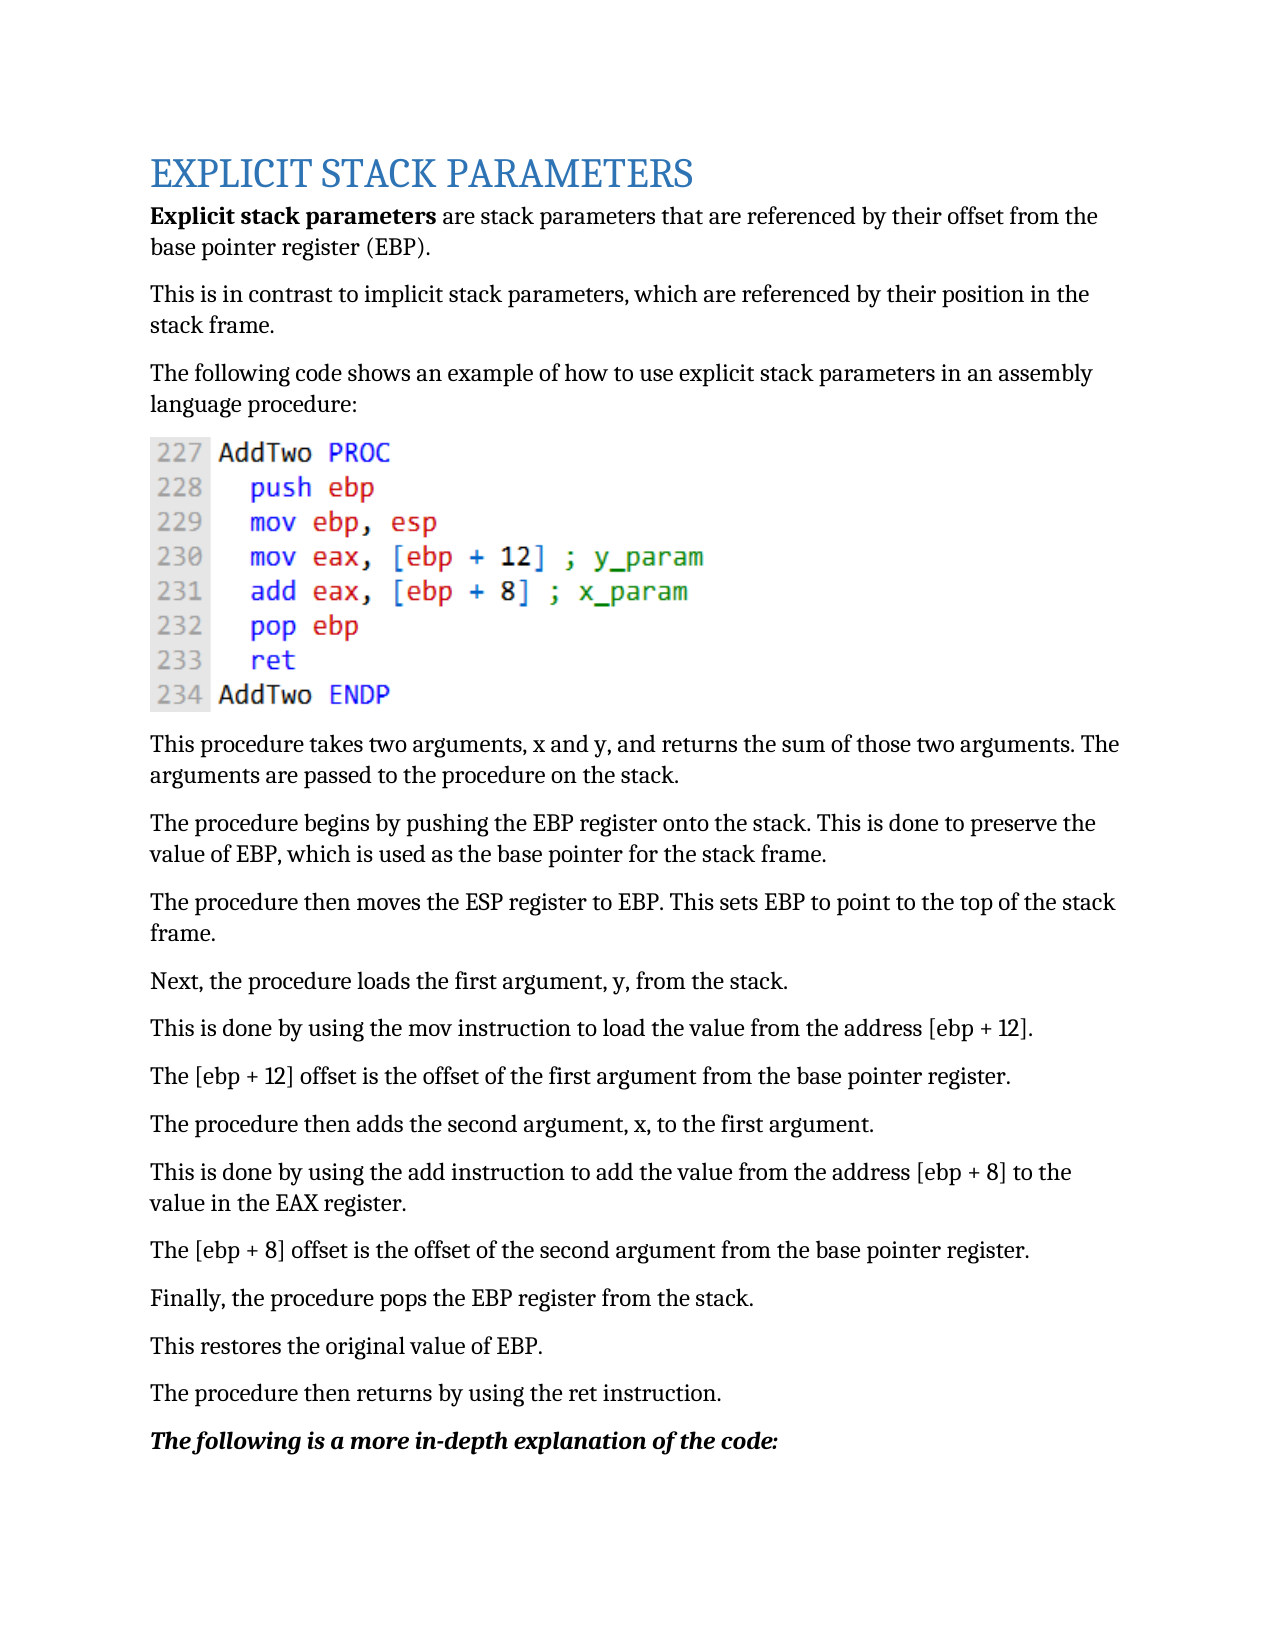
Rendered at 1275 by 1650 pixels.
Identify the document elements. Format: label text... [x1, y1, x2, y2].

text Finally, the procedure pops the EBP register from the stack. [150, 1284, 1125, 1313]
text Next, the procedure loads the first argument, y, from the stack. [150, 967, 1125, 995]
text This is done by using the add instruction to add the value from the address [ebp + 8] to the value in the EAX register. [150, 1157, 1125, 1217]
text The following is a more in-depth explanation of the code: [150, 1427, 1125, 1456]
text The [ebp + 12] offset is the offset of the first argument from the base pointer register. [150, 1062, 1125, 1091]
text The procedure then adds the second argument, x, to the first argument. [150, 1110, 1125, 1138]
text The following code shows an example of how to use explicit stack parameters in an assembly language procedure: [150, 359, 1125, 419]
text The procedure begins by pushing the EBP register onto the stack. This is done to preserve the value of EBP, which is used as the base pointer for the stack frame. [150, 809, 1125, 869]
text EXPLICIT STACK PARAMETERS [150, 150, 1125, 198]
text Explicit stack parameters are stack parameters that are referenced by their offset from the base pointer register (EBP). [150, 202, 1125, 261]
text This is done by using the mov instruction to load the value from the address [ebp + 12]. [150, 1014, 1125, 1043]
text The procedure then moves the ESP register to EBP. This sets EBP to point to the top of the stack frame. [150, 888, 1125, 948]
picture [150, 437, 826, 712]
text This procedure takes two arguments, x and y, and returns the sum of those two arguments. The arguments are passed to the procedure on the stack. [150, 730, 1125, 790]
text This restores the original value of EBP. [150, 1332, 1125, 1360]
text The [ebp + 8] offset is the offset of the second argument from the base pointer register. [150, 1236, 1125, 1265]
text This is in contrast to implicit stack parameters, which are referenced by their position in the stack frame. [150, 280, 1125, 340]
text The procedure then returns by using the ret instruction. [150, 1379, 1125, 1408]
